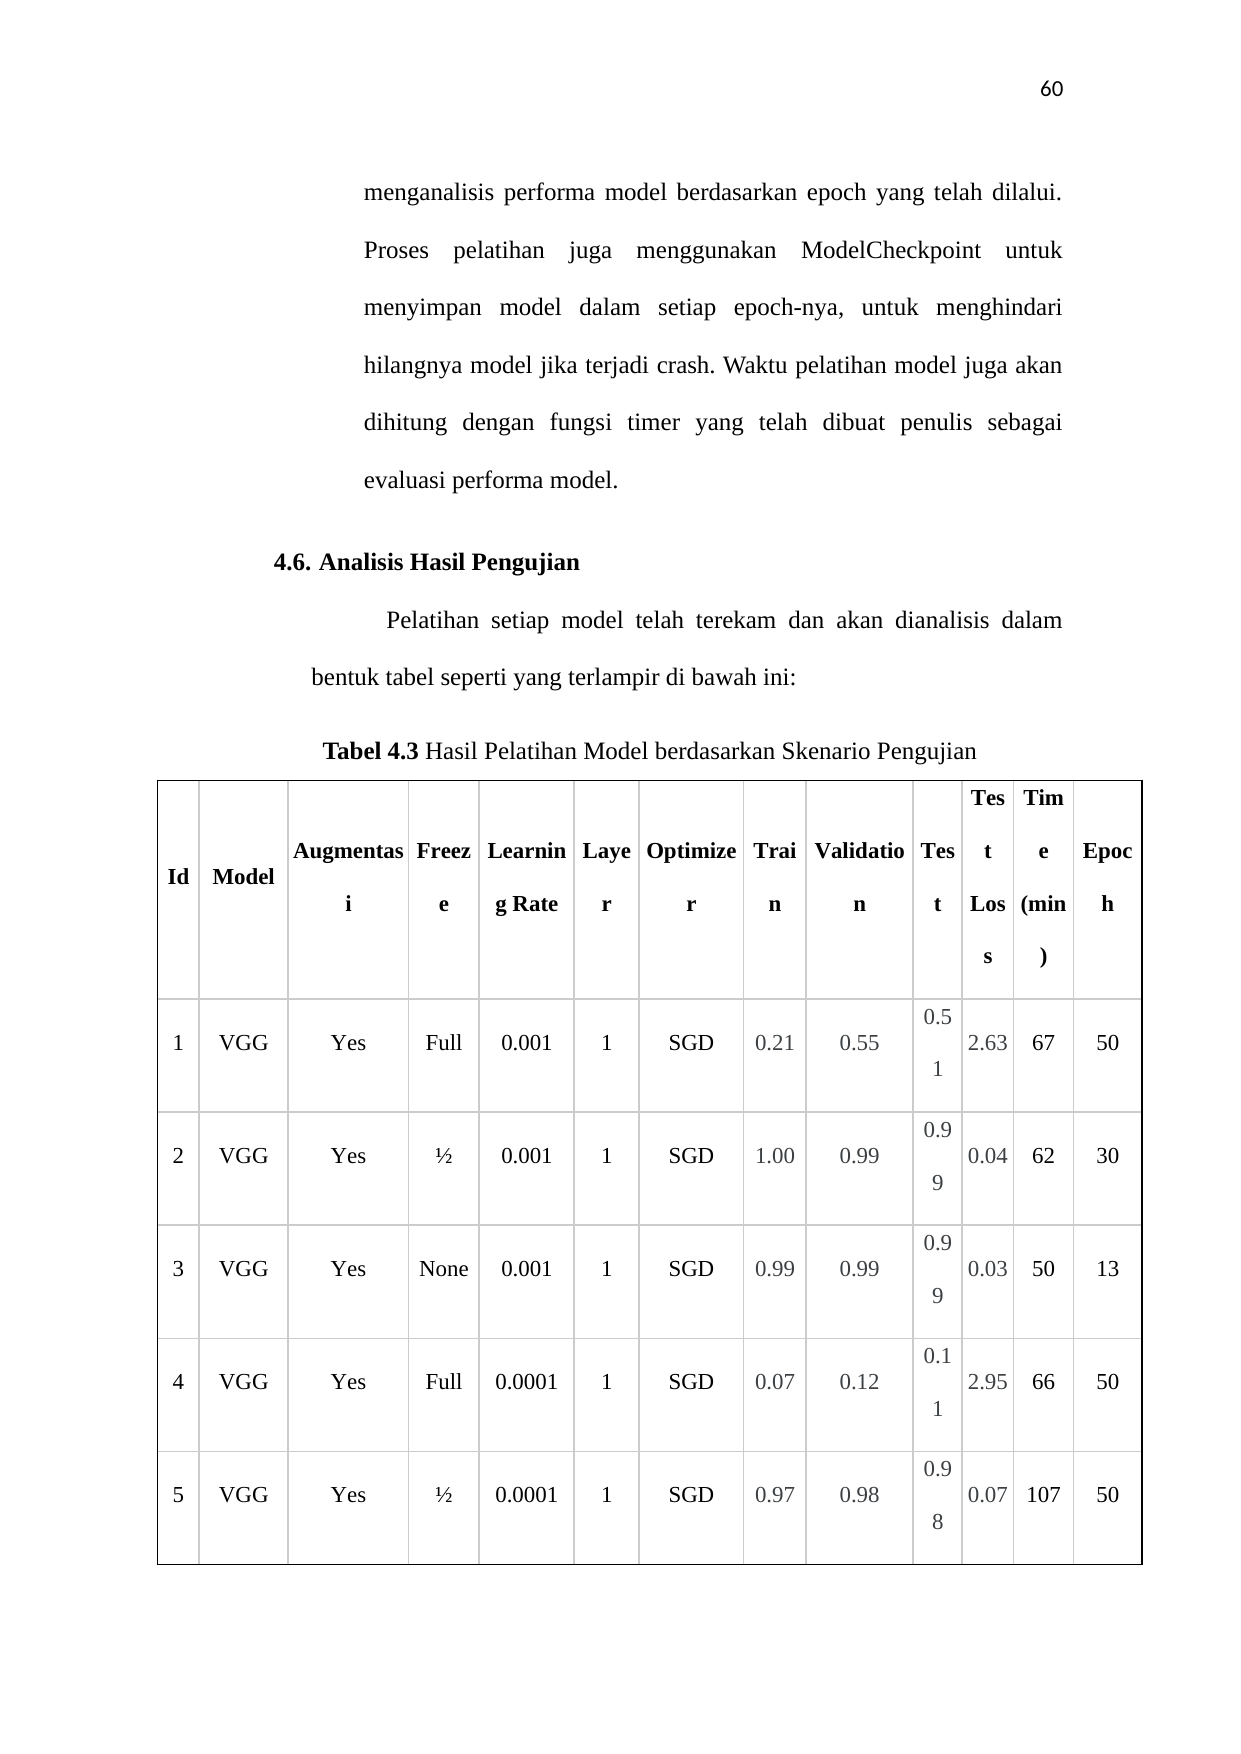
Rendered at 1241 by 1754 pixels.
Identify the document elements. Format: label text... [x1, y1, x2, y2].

table_cell 0.04 [963, 1113, 1013, 1224]
table_cell 0.97 [744, 1452, 805, 1564]
table_cell None [409, 1226, 478, 1337]
table_cell 0.99 [914, 1113, 961, 1224]
table_cell 1 [575, 1000, 638, 1111]
table_cell 0.98 [807, 1452, 912, 1564]
table_cell 1 [158, 1000, 198, 1111]
table_cell 0.07 [744, 1339, 805, 1451]
table_cell VGG [200, 1339, 287, 1451]
table_cell 0.03 [963, 1226, 1013, 1337]
table_header Train [744, 781, 805, 998]
table_cell SGD [640, 1339, 743, 1451]
table_cell VGG [200, 1226, 287, 1337]
table_cell 13 [1074, 1226, 1141, 1337]
table_cell 0.0001 [480, 1452, 573, 1564]
table_header Augmentasi [289, 781, 408, 998]
table_cell ½ [409, 1113, 478, 1224]
table_cell VGG [200, 1452, 287, 1564]
table_header Test Loss [963, 781, 1013, 998]
table_header Learning Rate [480, 781, 573, 998]
table_cell 0.99 [914, 1226, 961, 1337]
table_header Id [158, 781, 198, 998]
table_cell 1 [575, 1339, 638, 1451]
table_cell 50 [1074, 1000, 1141, 1111]
table_cell SGD [640, 1000, 743, 1111]
table_cell 0.12 [807, 1339, 912, 1451]
subtitle Analisis Hasil Pengujian [274, 547, 1063, 576]
table_cell 50 [1074, 1452, 1141, 1564]
table_cell SGD [640, 1113, 743, 1224]
table_cell Yes [289, 1000, 408, 1111]
table_cell 0.98 [914, 1452, 961, 1564]
table_cell 30 [1074, 1113, 1141, 1224]
table_cell 0.99 [807, 1113, 912, 1224]
table_cell ½ [409, 1452, 478, 1564]
table_header Epoch [1074, 781, 1141, 998]
table_cell 2.63 [963, 1000, 1013, 1111]
table_cell 3 [158, 1226, 198, 1337]
table_cell Full [409, 1000, 478, 1111]
table_header Test [914, 781, 961, 998]
table_cell 0.001 [480, 1000, 573, 1111]
table_cell 66 [1014, 1339, 1073, 1451]
table_cell Yes [289, 1452, 408, 1564]
table_header Time (min) [1014, 781, 1073, 998]
table_cell Full [409, 1339, 478, 1451]
table_header Layer [575, 781, 638, 998]
table_cell 50 [1014, 1226, 1073, 1337]
table_cell Yes [289, 1226, 408, 1337]
table_cell SGD [640, 1452, 743, 1564]
table_header Optimizer [640, 781, 743, 998]
table_cell 0.21 [744, 1000, 805, 1111]
table_cell 4 [158, 1339, 198, 1451]
table_cell 50 [1074, 1339, 1141, 1451]
table_cell 0.55 [807, 1000, 912, 1111]
text Pelatihan setiap model telah terekam dan akan dianalisis dalam bentuk tabel seperti yang terlampir di bawah ini: [311, 605, 1063, 691]
table_cell 5 [158, 1452, 198, 1564]
table_cell 0.99 [807, 1226, 912, 1337]
table_cell 0.51 [914, 1000, 961, 1111]
table_cell 107 [1014, 1452, 1073, 1564]
table_cell 1 [575, 1113, 638, 1224]
table_cell Yes [289, 1113, 408, 1224]
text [364, 177, 1063, 493]
table_cell 0.99 [744, 1226, 805, 1337]
table_cell 1.00 [744, 1113, 805, 1224]
table_cell 0.001 [480, 1113, 573, 1224]
table_header Model [200, 781, 287, 998]
table_cell SGD [640, 1226, 743, 1337]
table_cell 0.0001 [480, 1339, 573, 1451]
table_cell VGG [200, 1113, 287, 1224]
table_header Freeze [409, 781, 478, 998]
table_cell 1 [575, 1226, 638, 1337]
table_cell 0.001 [480, 1226, 573, 1337]
table_cell Yes [289, 1339, 408, 1451]
table_cell 1 [575, 1452, 638, 1564]
table_cell 0.11 [914, 1339, 961, 1451]
table_cell 2 [158, 1113, 198, 1224]
table_cell 62 [1014, 1113, 1073, 1224]
table_cell VGG [200, 1000, 287, 1111]
table_header Validation [807, 781, 912, 998]
table_cell 0.07 [963, 1452, 1013, 1564]
table_cell 67 [1014, 1000, 1073, 1111]
table_cell 2.95 [963, 1339, 1013, 1451]
